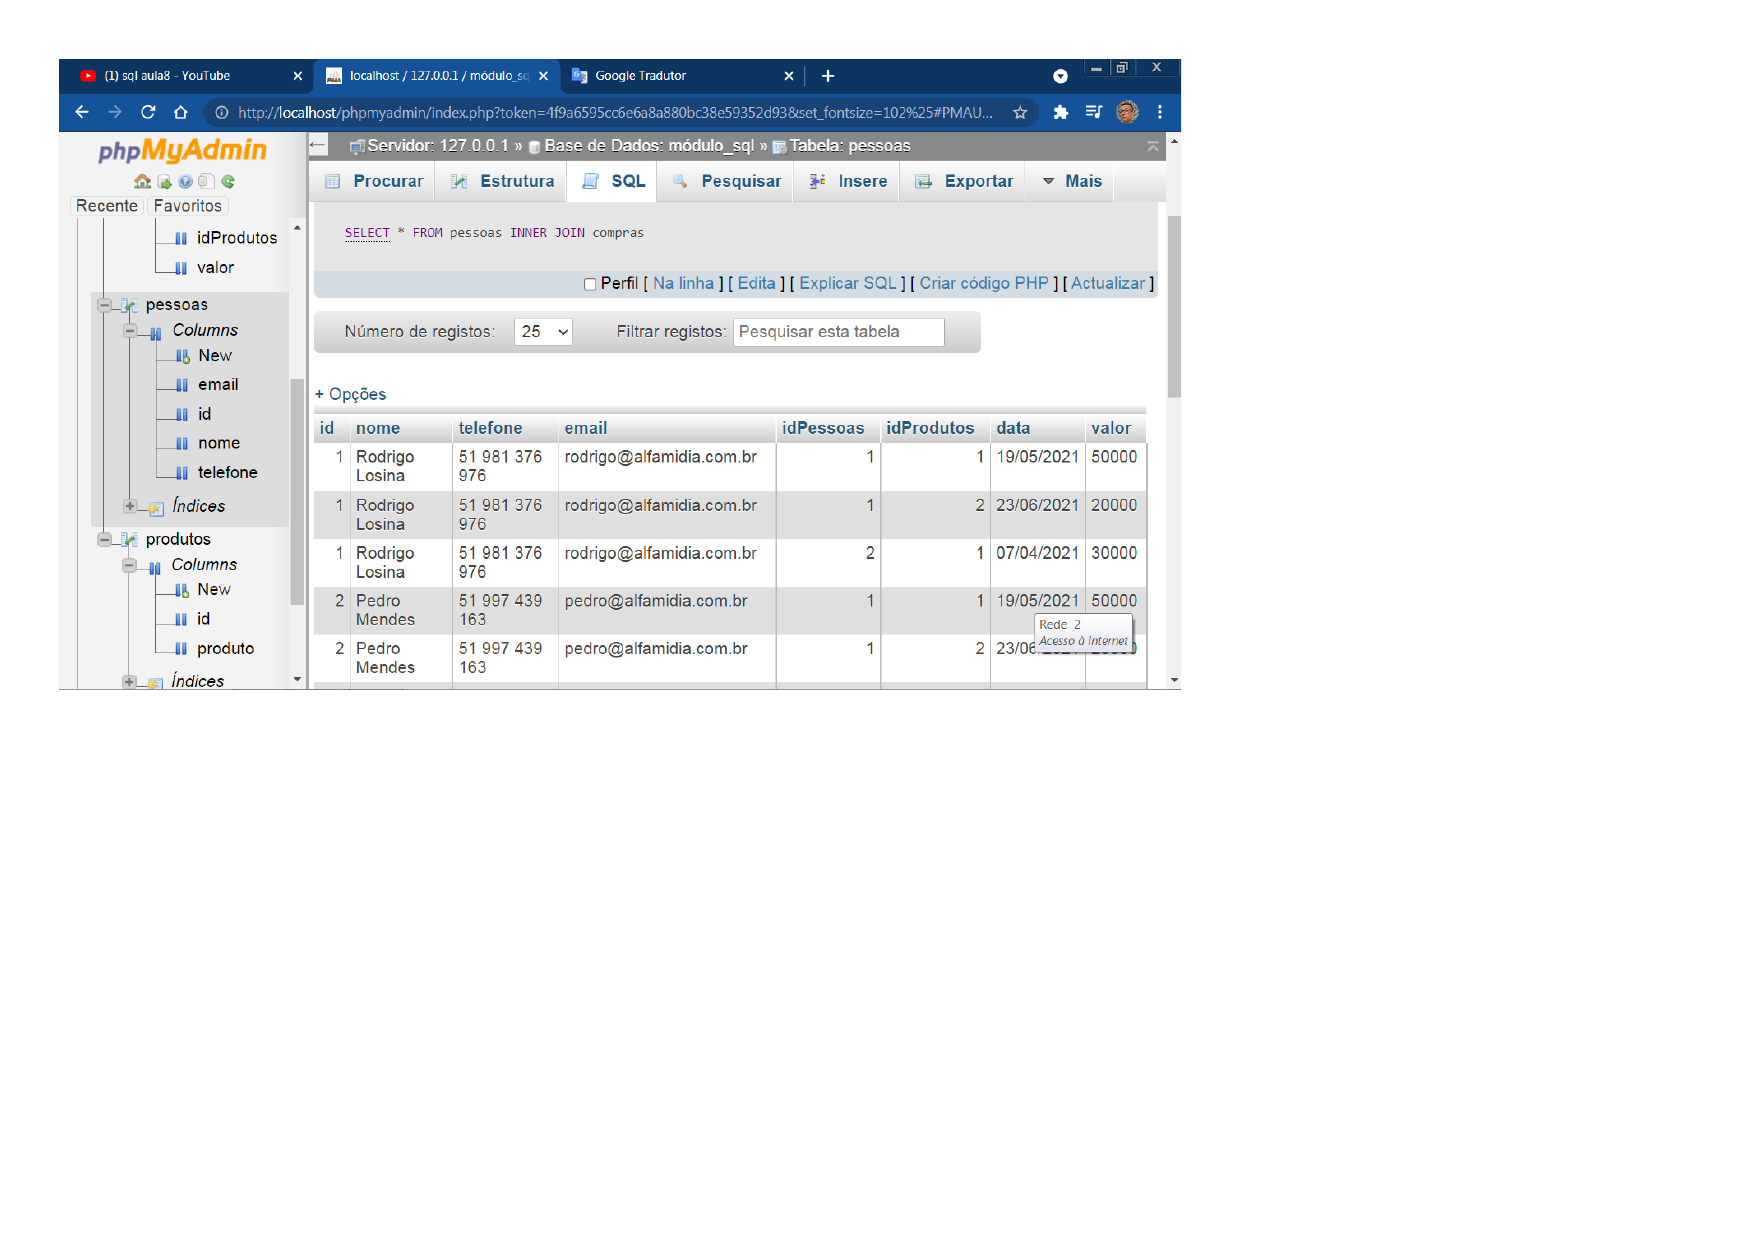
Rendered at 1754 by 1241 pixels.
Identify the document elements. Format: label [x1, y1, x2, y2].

picture [59, 59, 1182, 690]
